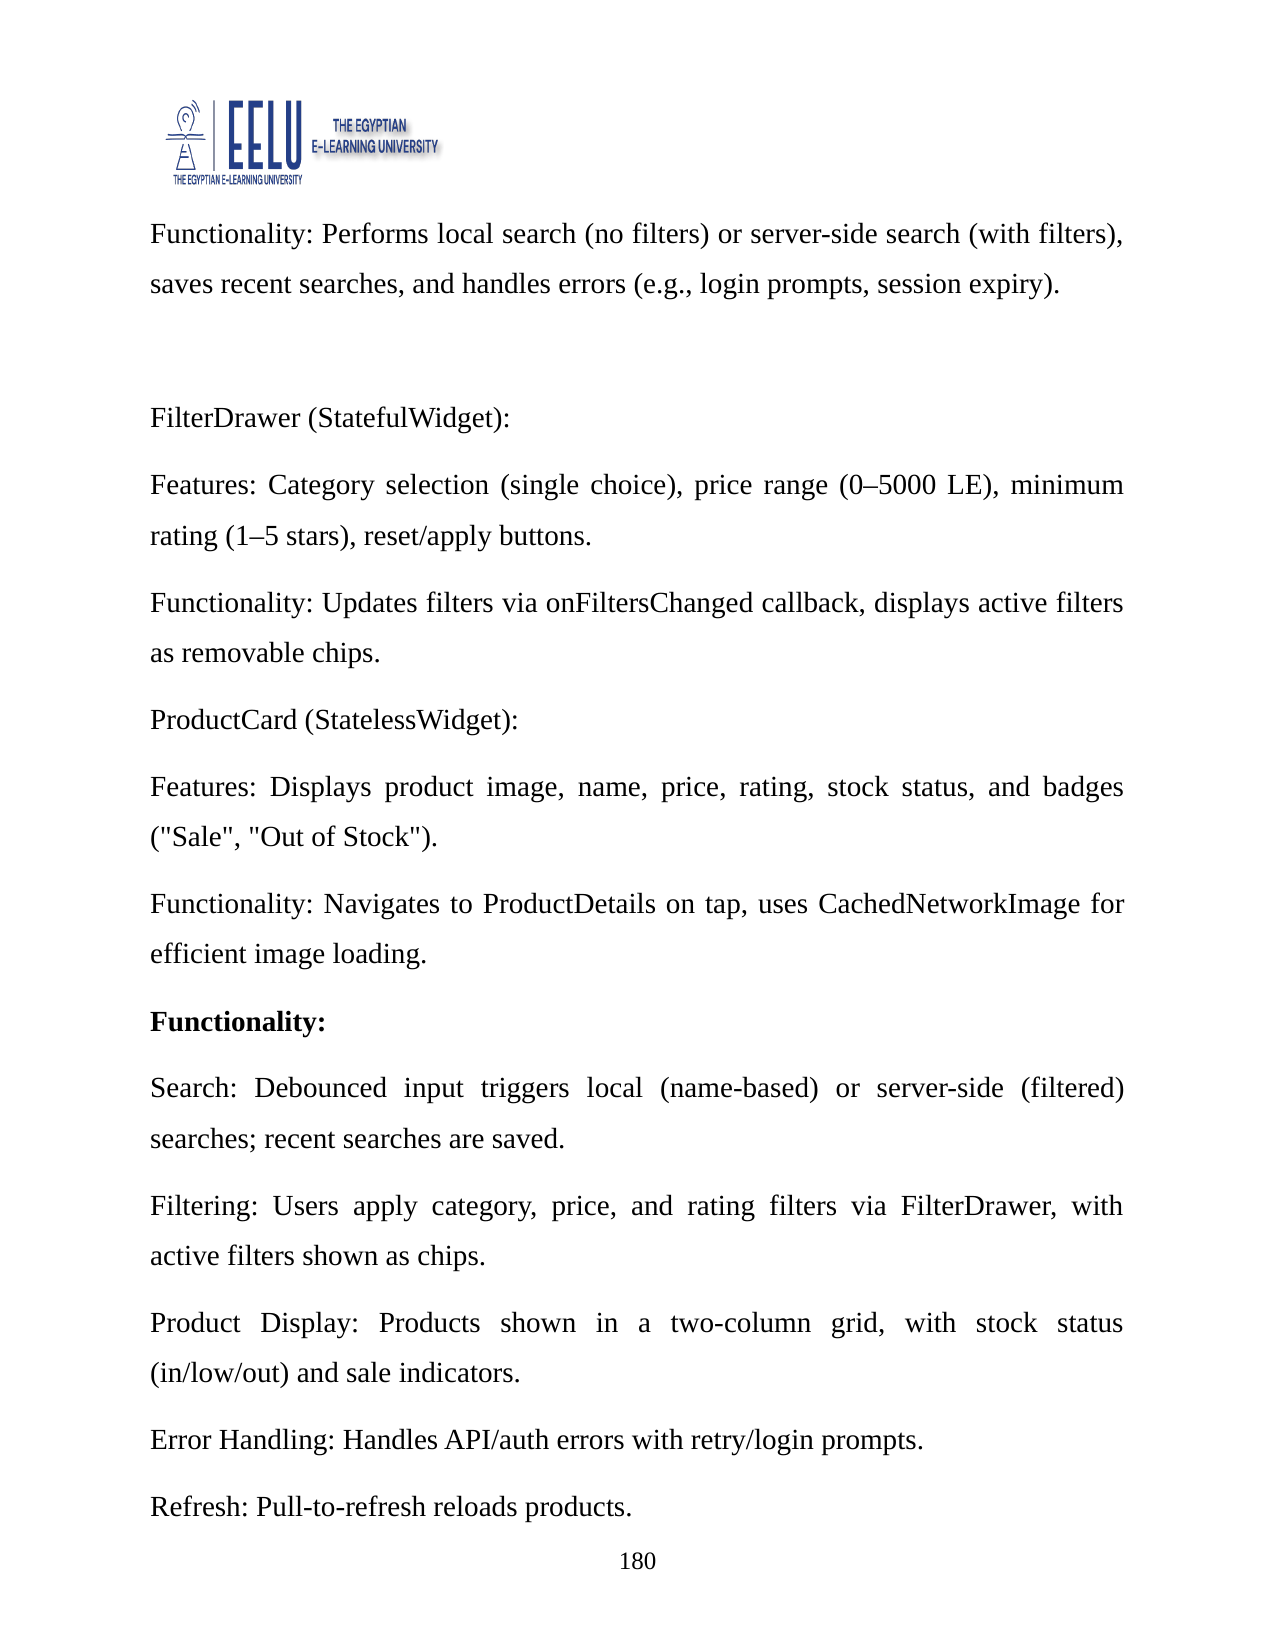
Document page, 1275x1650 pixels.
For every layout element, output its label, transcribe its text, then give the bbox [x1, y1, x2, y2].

picture [150, 75, 444, 188]
text Functionality: Navigates to ProductDetails on tap, uses CachedNetworkImage for efficient image loading. [150, 886, 1125, 970]
text Functionality: Updates filters via onFiltersChanged callback, displays active filters as removable chips. [150, 585, 1125, 669]
text Error Handling: Handles API/auth errors with retry/login prompts. [150, 1422, 1125, 1456]
text Search: Debounced input triggers local (name-based) or server-side (filtered) searches; recent searches are saved. [150, 1071, 1125, 1154]
text Refresh: Pull-to-refresh reloads products. [150, 1489, 1125, 1523]
text Features: Displays product image, name, price, rating, stock status, and badges ("Sale", "Out of Stock"). [150, 769, 1125, 853]
text Functionality: [150, 1004, 1125, 1037]
text Functionality: Performs local search (no filters) or server-side search (with filters), saves recent searches, and handles errors (e.g., login prompts, session expiry). [150, 216, 1125, 300]
text Product Display: Products shown in a two-column grid, with stock status (in/low/out) and sale indicators. [150, 1305, 1125, 1389]
text ProductCard (StatelessWidget): [150, 702, 1125, 736]
text FilterDrawer (StatefulWidget): [150, 401, 1125, 434]
text Filtering: Users apply category, price, and rating filters via FilterDrawer, with active filters shown as chips. [150, 1188, 1125, 1272]
text Features: Category selection (single choice), price range (0–5000 LE), minimum rating (1–5 stars), reset/apply buttons. [150, 467, 1125, 551]
